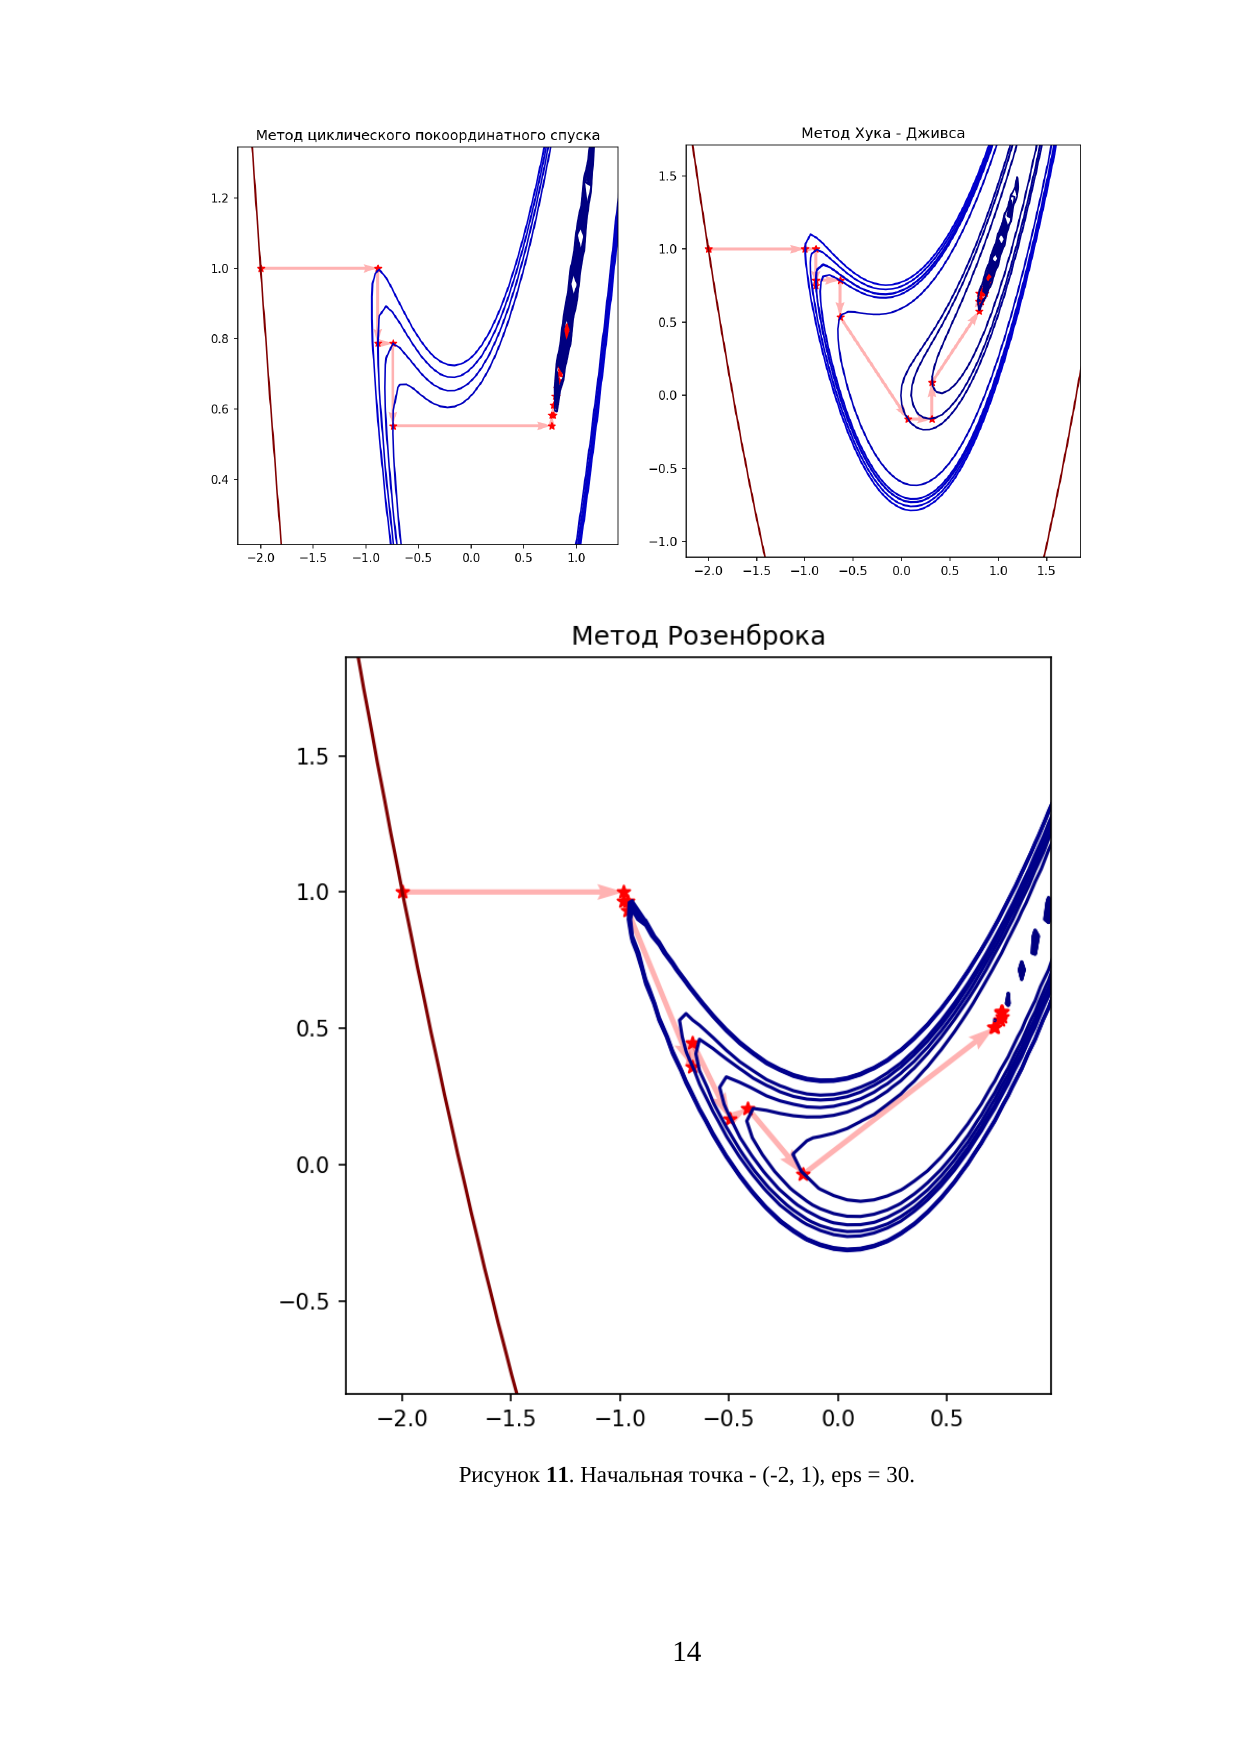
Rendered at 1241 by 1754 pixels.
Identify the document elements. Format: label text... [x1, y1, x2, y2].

picture [275, 602, 1098, 1444]
text Рисунок 11. Начальная точка - (-2, 1), eps = 30. [103, 1461, 1181, 1487]
picture [193, 118, 1092, 586]
